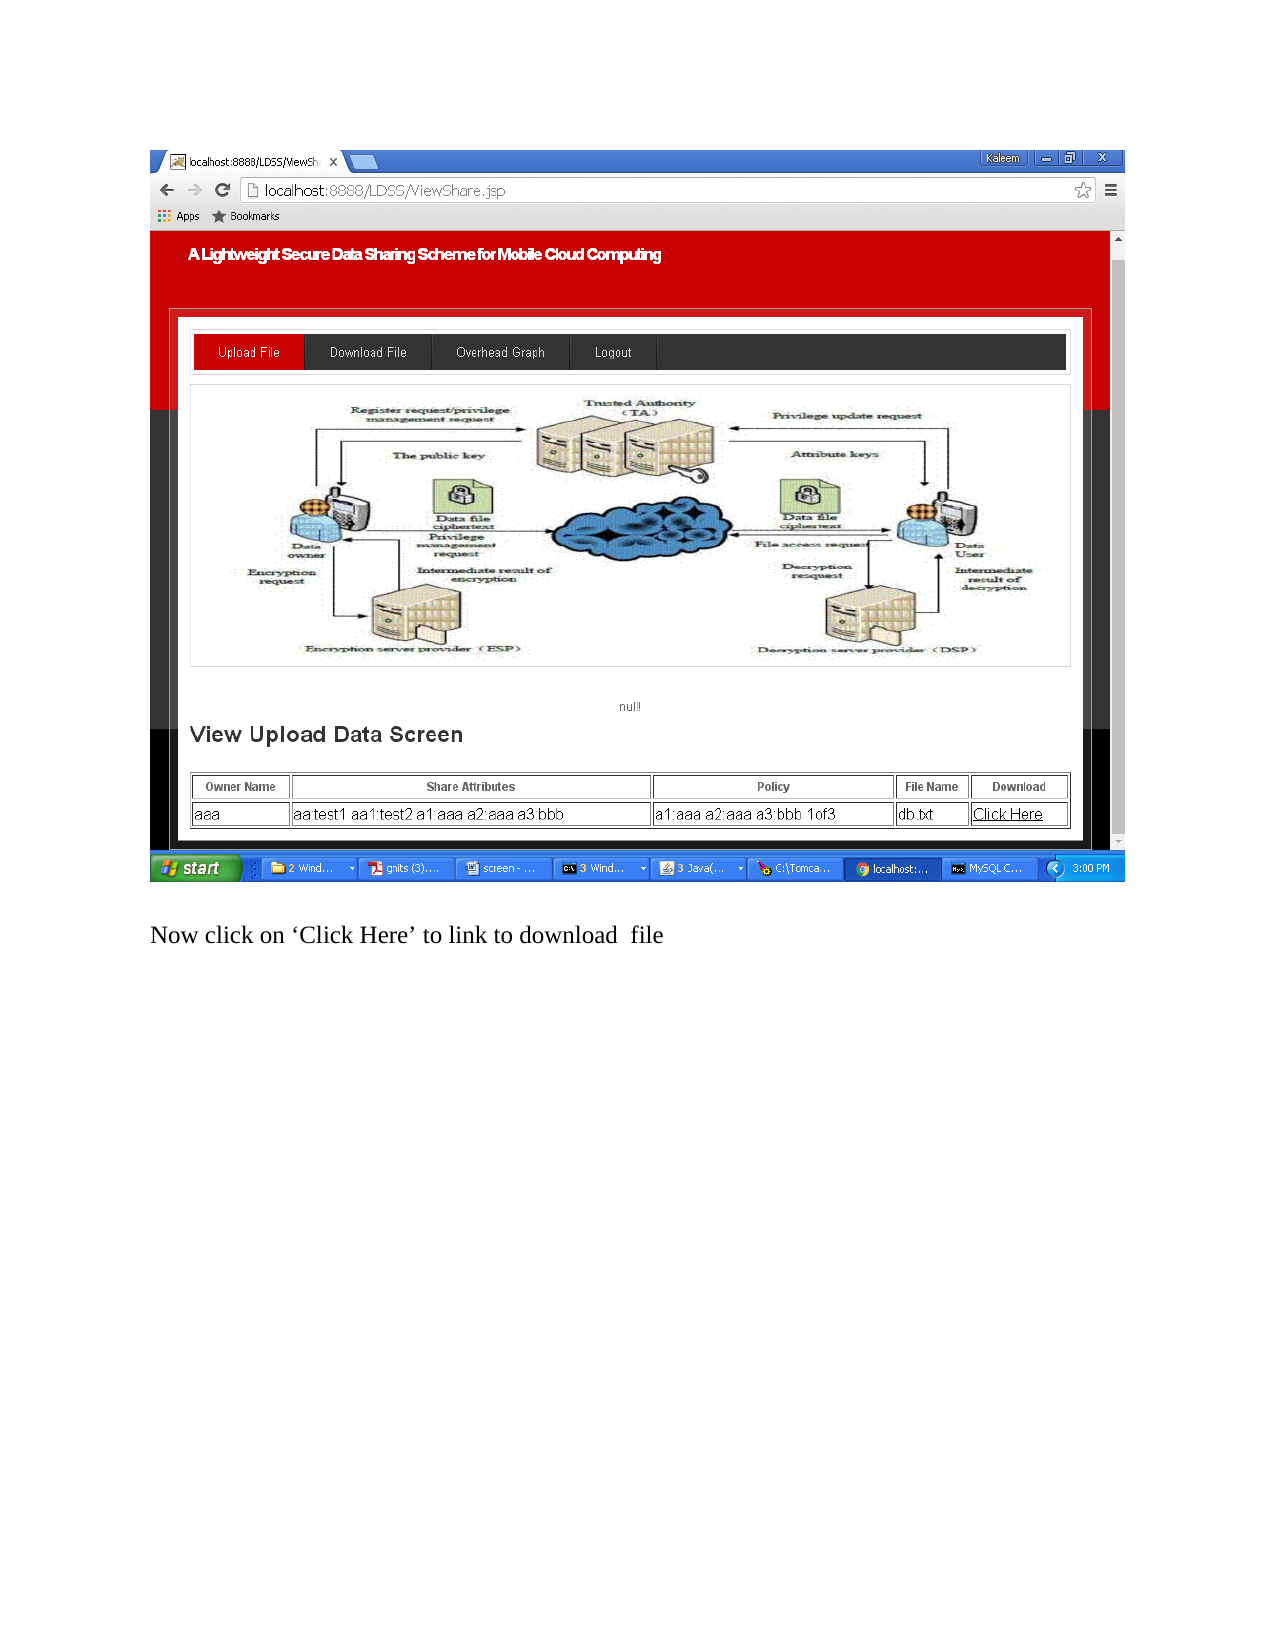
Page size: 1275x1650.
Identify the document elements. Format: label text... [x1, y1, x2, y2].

text Now click on ‘Click Here’ to link to download file [150, 920, 1125, 949]
picture [150, 150, 1125, 882]
